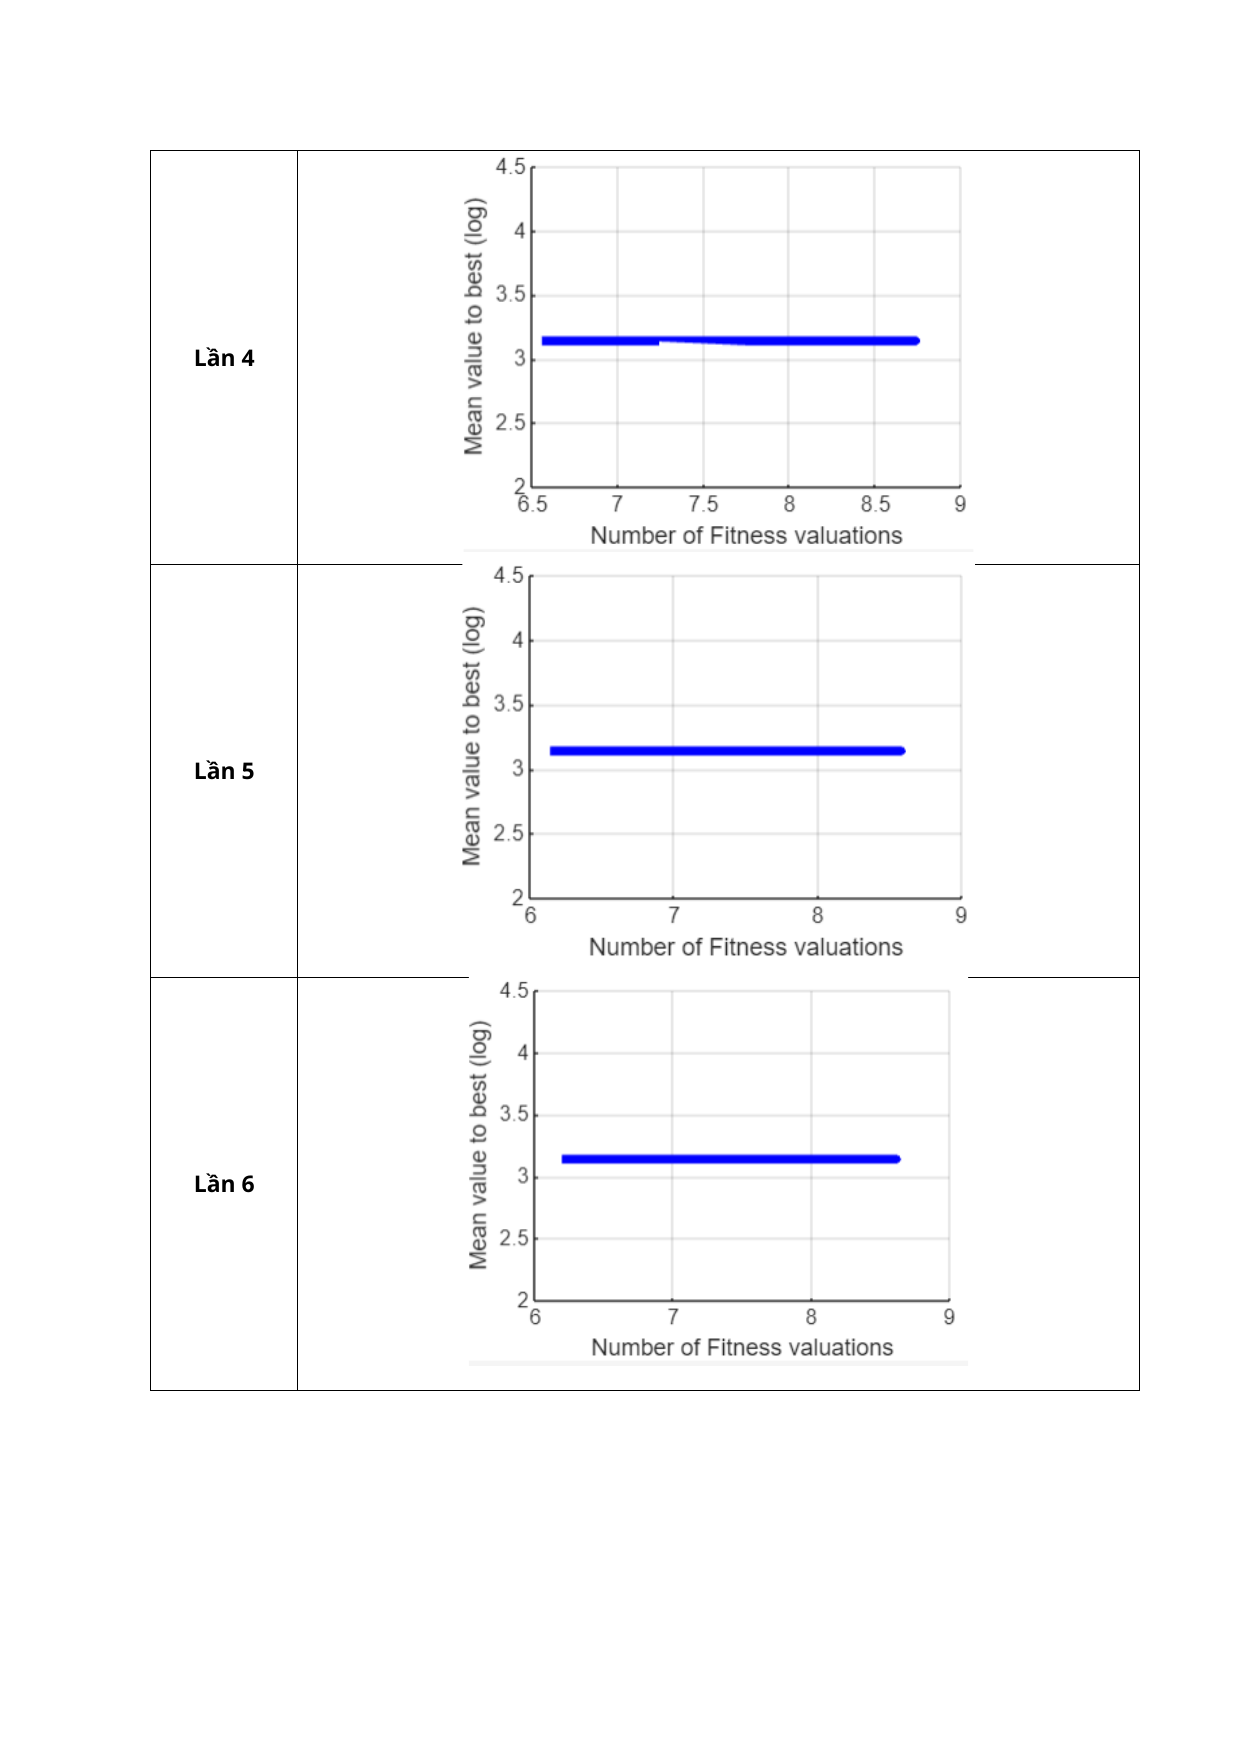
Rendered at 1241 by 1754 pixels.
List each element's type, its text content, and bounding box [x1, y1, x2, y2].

picture [462, 564, 975, 961]
table_cell Lần 5 [151, 565, 297, 977]
table_cell [298, 151, 1139, 563]
table_cell Lần 6 [151, 978, 297, 1390]
picture [463, 151, 974, 552]
table_cell [298, 565, 1139, 977]
picture [468, 977, 969, 1366]
table_cell [298, 978, 1139, 1390]
table_cell Lần 4 [151, 151, 297, 563]
